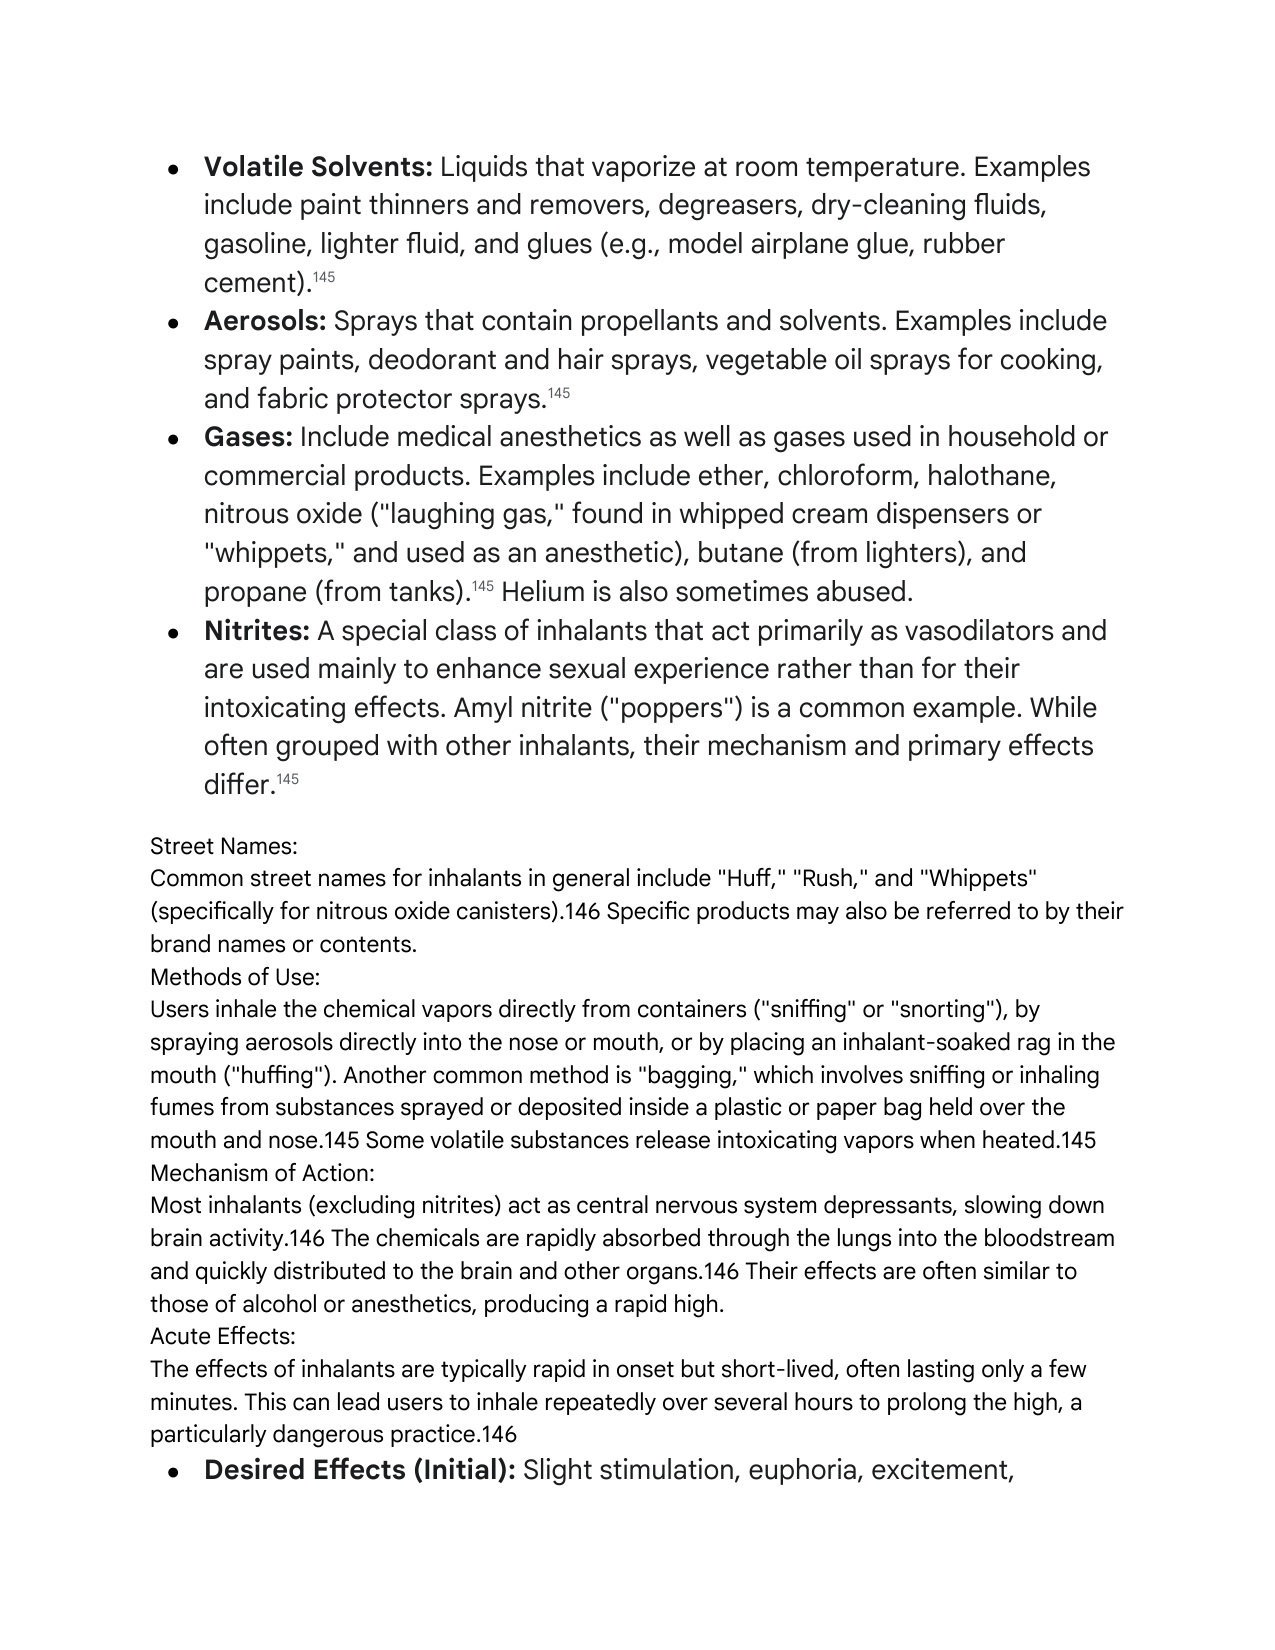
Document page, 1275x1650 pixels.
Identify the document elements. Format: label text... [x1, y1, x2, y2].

text Users inhale the chemical vapors directly from containers ("sniffing" or "snorting"), by spraying aerosols directly into the nose or mouth, or by placing an inhalant-soaked rag in the mouth ("huffing"). Another common method is "bagging," which involves sniffing or inhaling fumes from substances sprayed or deposited inside a plastic or paper bag held over the mouth and nose.145 Some volatile substances release intoxicating vapors when heated.145 [150, 996, 1125, 1155]
text Street Names: [150, 832, 1125, 861]
list Gases: Include medical anesthetics as well as gases used in household or commercial products. Examples include ether, chloroform, halothane, nitrous oxide ("laughing gas," found in whipped cream dispensers or "whippets," and used as an anesthetic), butane (from lighters), and propane (from tanks).145 Helium is also sometimes abused. [166, 421, 1125, 609]
text The effects of inhalants are typically rapid in onset but short-lived, often lasting only a few minutes. This can lead users to inhale repeatedly over several hours to prolong the high, a particularly dangerous practice.146 [150, 1355, 1125, 1449]
list Volatile Solvents: Liquids that vaporize at room temperature. Examples include paint thinners and removers, degreasers, dry-cleaning fluids, gasoline, lighter fluid, and glues (e.g., model airplane glue, rubber cement).145 [166, 150, 1125, 300]
text Acute Effects: [150, 1323, 1125, 1351]
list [166, 1453, 1125, 1487]
text Common street names for inhalants in general include "Huff," "Rush," and "Whippets" (specifically for nitrous oxide canisters).146 Specific products may also be referred to by their brand names or contents. [150, 865, 1125, 959]
text Mechanism of Action: [150, 1159, 1125, 1188]
list Nitrites: A special class of inhalants that act primarily as vasodilators and are used mainly to enhance sexual experience rather than for their intoxicating effects. Amyl nitrite ("poppers") is a common example. While often grouped with other inhalants, their mechanism and primary effects differ.145 [166, 614, 1125, 802]
list Aerosols: Sprays that contain propellants and solvents. Examples include spray paints, deodorant and hair sprays, vegetable oil sprays for cooking, and fabric protector sprays.145 [166, 304, 1125, 416]
text Most inhalants (excluding nitrites) act as central nervous system depressants, slowing down brain activity.146 The chemicals are rapidly absorbed through the lungs into the bloodstream and quickly distributed to the brain and other organs.146 Their effects are often similar to those of alcohol or anesthetics, producing a rapid high. [150, 1192, 1125, 1319]
text Methods of Use: [150, 963, 1125, 992]
